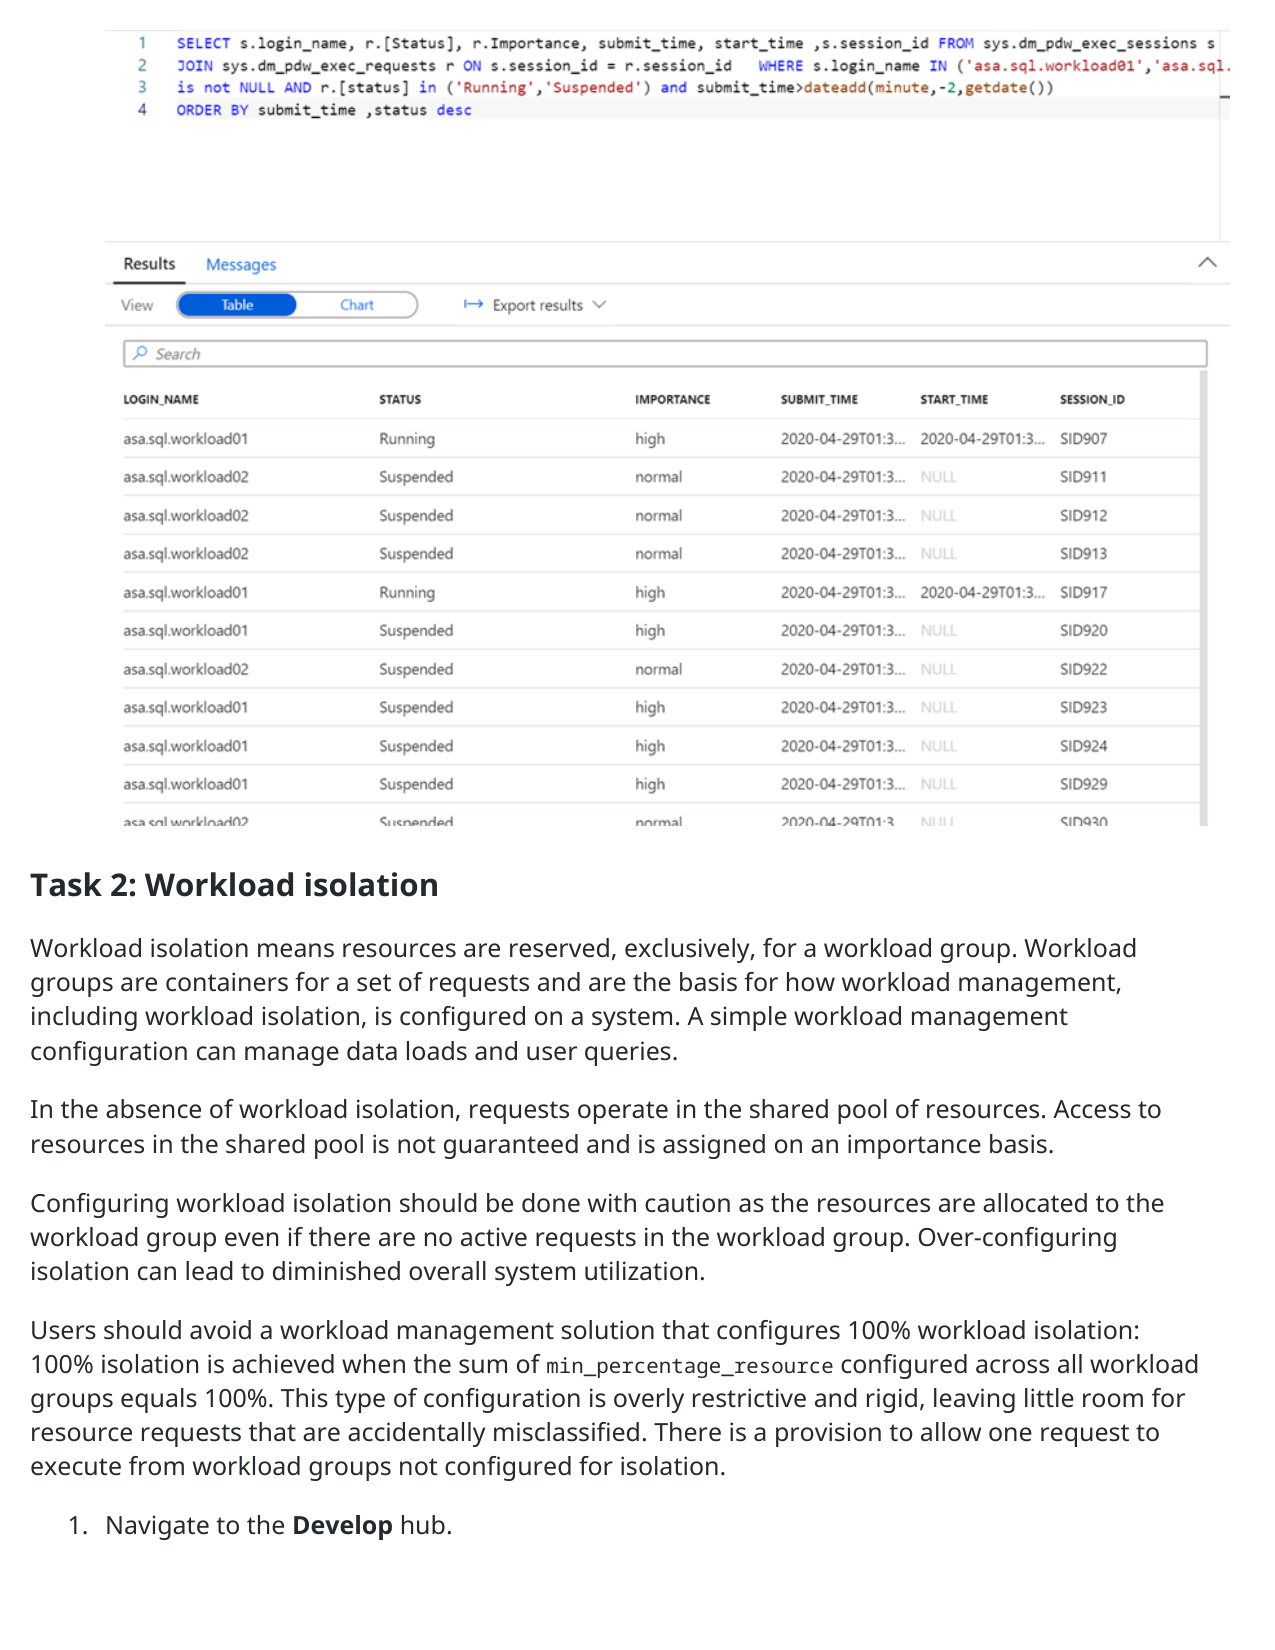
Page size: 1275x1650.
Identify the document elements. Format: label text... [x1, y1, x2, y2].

text Configuring workload isolation should be done with caution as the resources are allocated to the workload group even if there are no active requests in the workload group. Over-configuring isolation can lead to diminished overall system utilization. [30, 1185, 1200, 1287]
text Users should avoid a workload management solution that configures 100% workload isolation: 100% isolation is achieved when the sum of min_percentage_resource configured across all workload groups equals 100%. This type of configuration is overly restrictive and rigid, leaving little room for resource requests that are accidentally misclassified. There is a provision to allow one request to execute from workload groups not configured for isolation. [30, 1312, 1200, 1483]
text Workload isolation means resources are reserved, exclusively, for a workload group. Workload groups are containers for a set of requests and are the basis for how workload management, including workload isolation, is configured on a system. A simple workload management configuration can manage data loads and user queries. [30, 931, 1200, 1067]
picture [105, 30, 1230, 826]
text Task 2: Workload isolation [30, 863, 1200, 906]
list Navigate to the Develop hub. [67, 1508, 1200, 1542]
text In the absence of workload isolation, requests operate in the shared pool of resources. Access to resources in the shared pool is not guaranteed and is assigned on an importance basis. [30, 1092, 1200, 1160]
